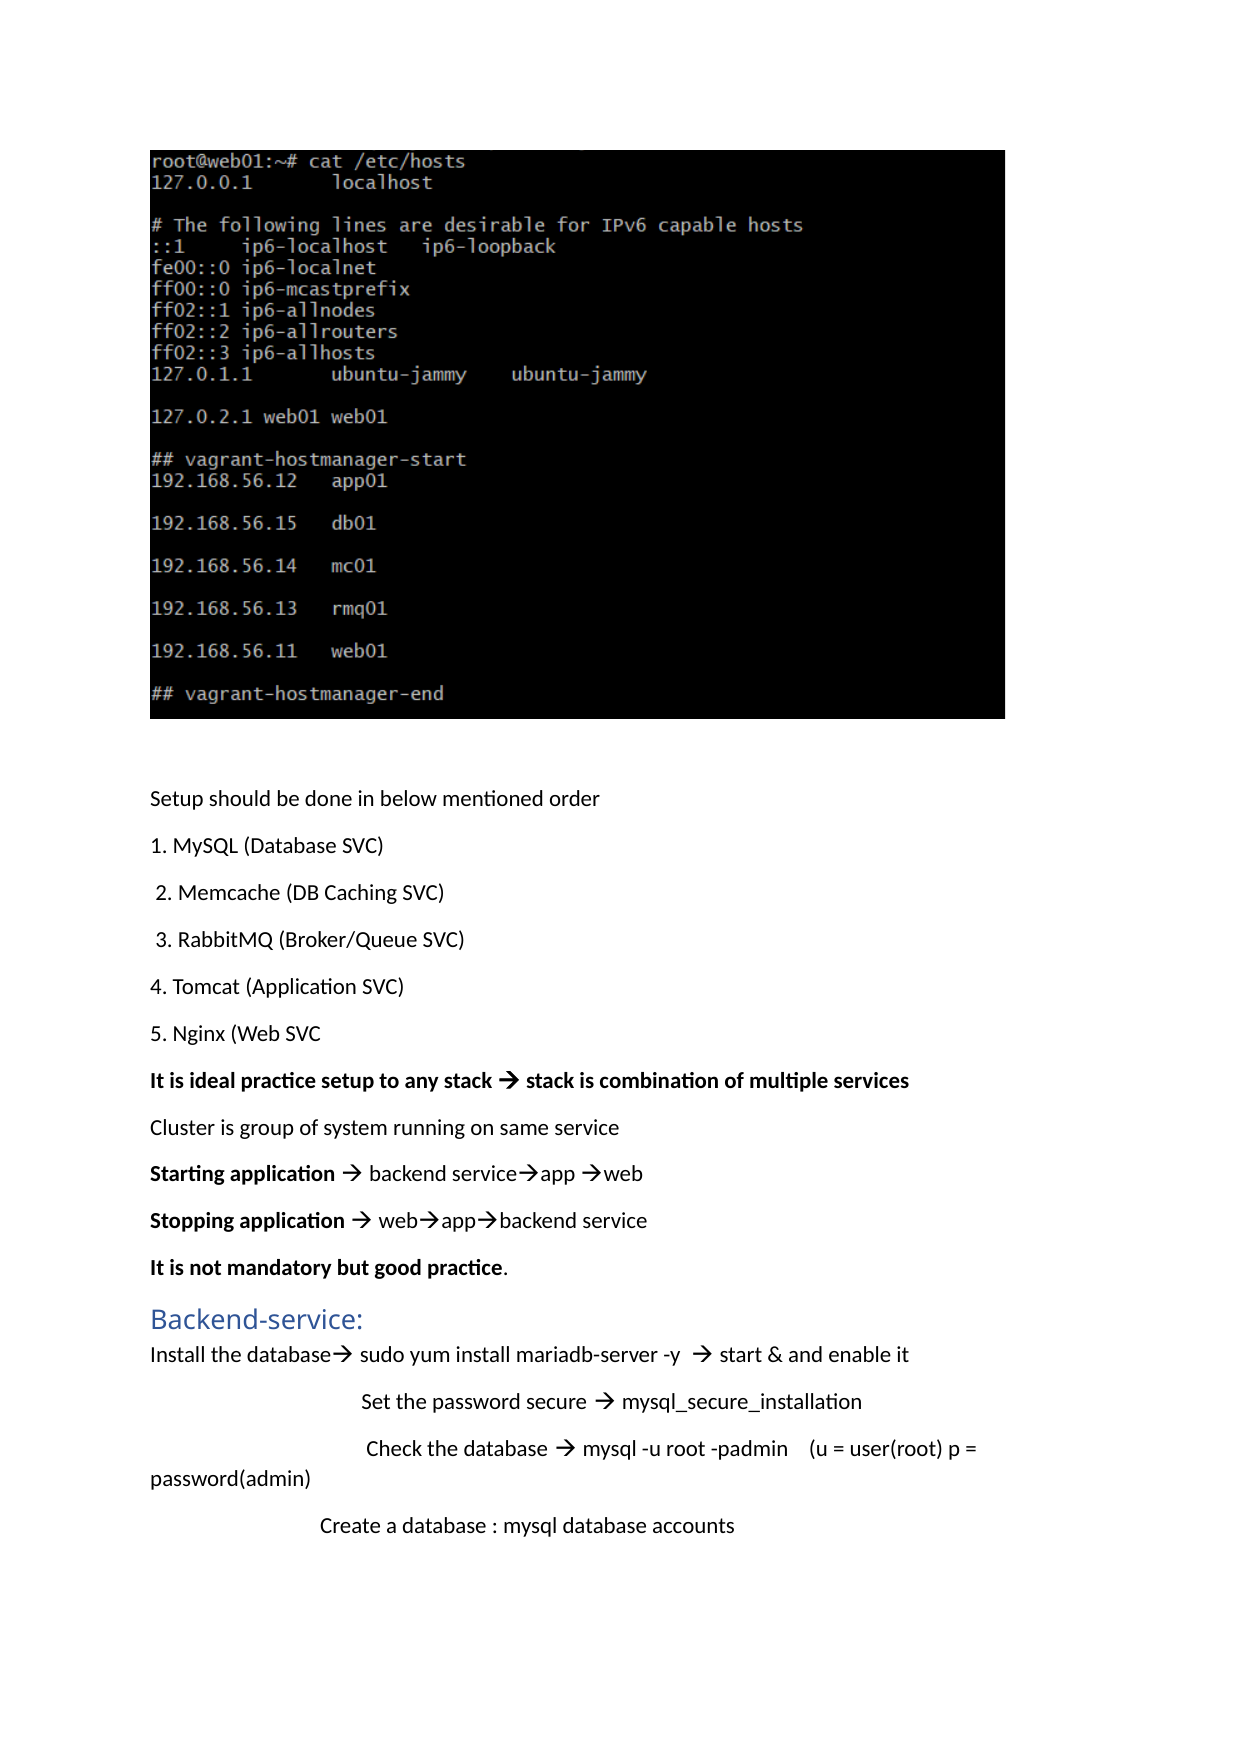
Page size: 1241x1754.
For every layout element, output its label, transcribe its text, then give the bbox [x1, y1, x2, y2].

text 3. RabbitMQ (Broker/Queue SVC) [150, 925, 1090, 953]
text It is not mandatory but good practice. [150, 1253, 1090, 1281]
text Create a database : mysql database accounts [150, 1511, 1090, 1539]
text 4. Tomcat (Application SVC) [150, 972, 1090, 1000]
subtitle Backend-service: [150, 1300, 1090, 1337]
text Cluster is group of system running on same service [150, 1113, 1090, 1141]
picture [150, 150, 1005, 719]
text Install the database sudo yum install mariadb-server -y start & and enable it [150, 1340, 1090, 1368]
text 5. Nginx (Web SVC [150, 1019, 1090, 1047]
text Setup should be done in below mentioned order [150, 784, 1090, 813]
text It is ideal practice setup to any stack stack is combination of multiple services [150, 1066, 1090, 1094]
text Set the password secure mysql_secure_installation [150, 1387, 1090, 1415]
text Starting application backend serviceapp web [150, 1159, 1090, 1188]
text Stopping application webappbackend service [150, 1206, 1090, 1234]
text 2. Memcache (DB Caching SVC) [150, 878, 1090, 906]
text 1. MySQL (Database SVC) [150, 831, 1090, 859]
text Check the database mysql -u root -padmin (u = user(root) p = password(admin) [150, 1434, 1090, 1492]
